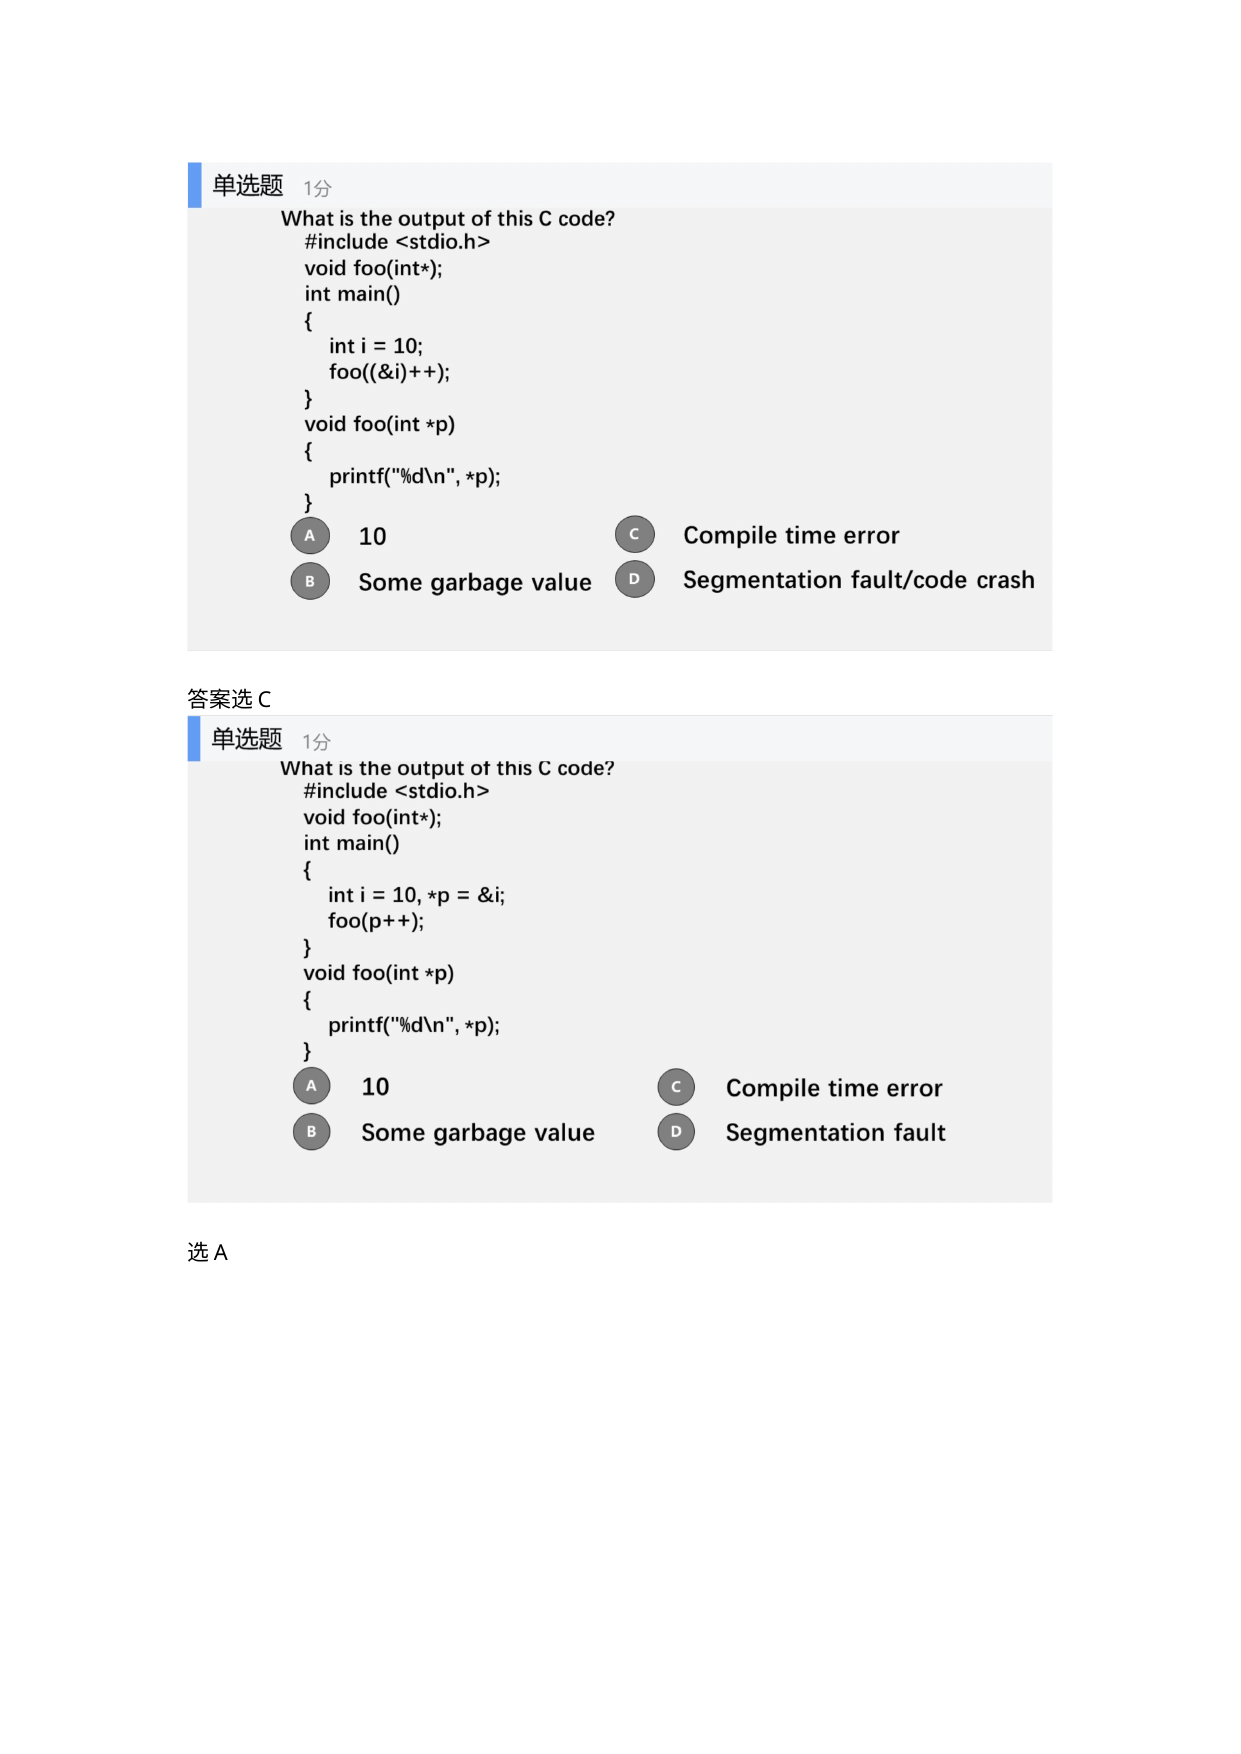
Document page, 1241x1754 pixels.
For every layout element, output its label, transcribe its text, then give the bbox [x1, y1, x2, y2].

text 选A [187, 1234, 1053, 1267]
picture [187, 714, 1053, 1203]
picture [187, 162, 1053, 651]
text 答案选C [187, 682, 1053, 714]
